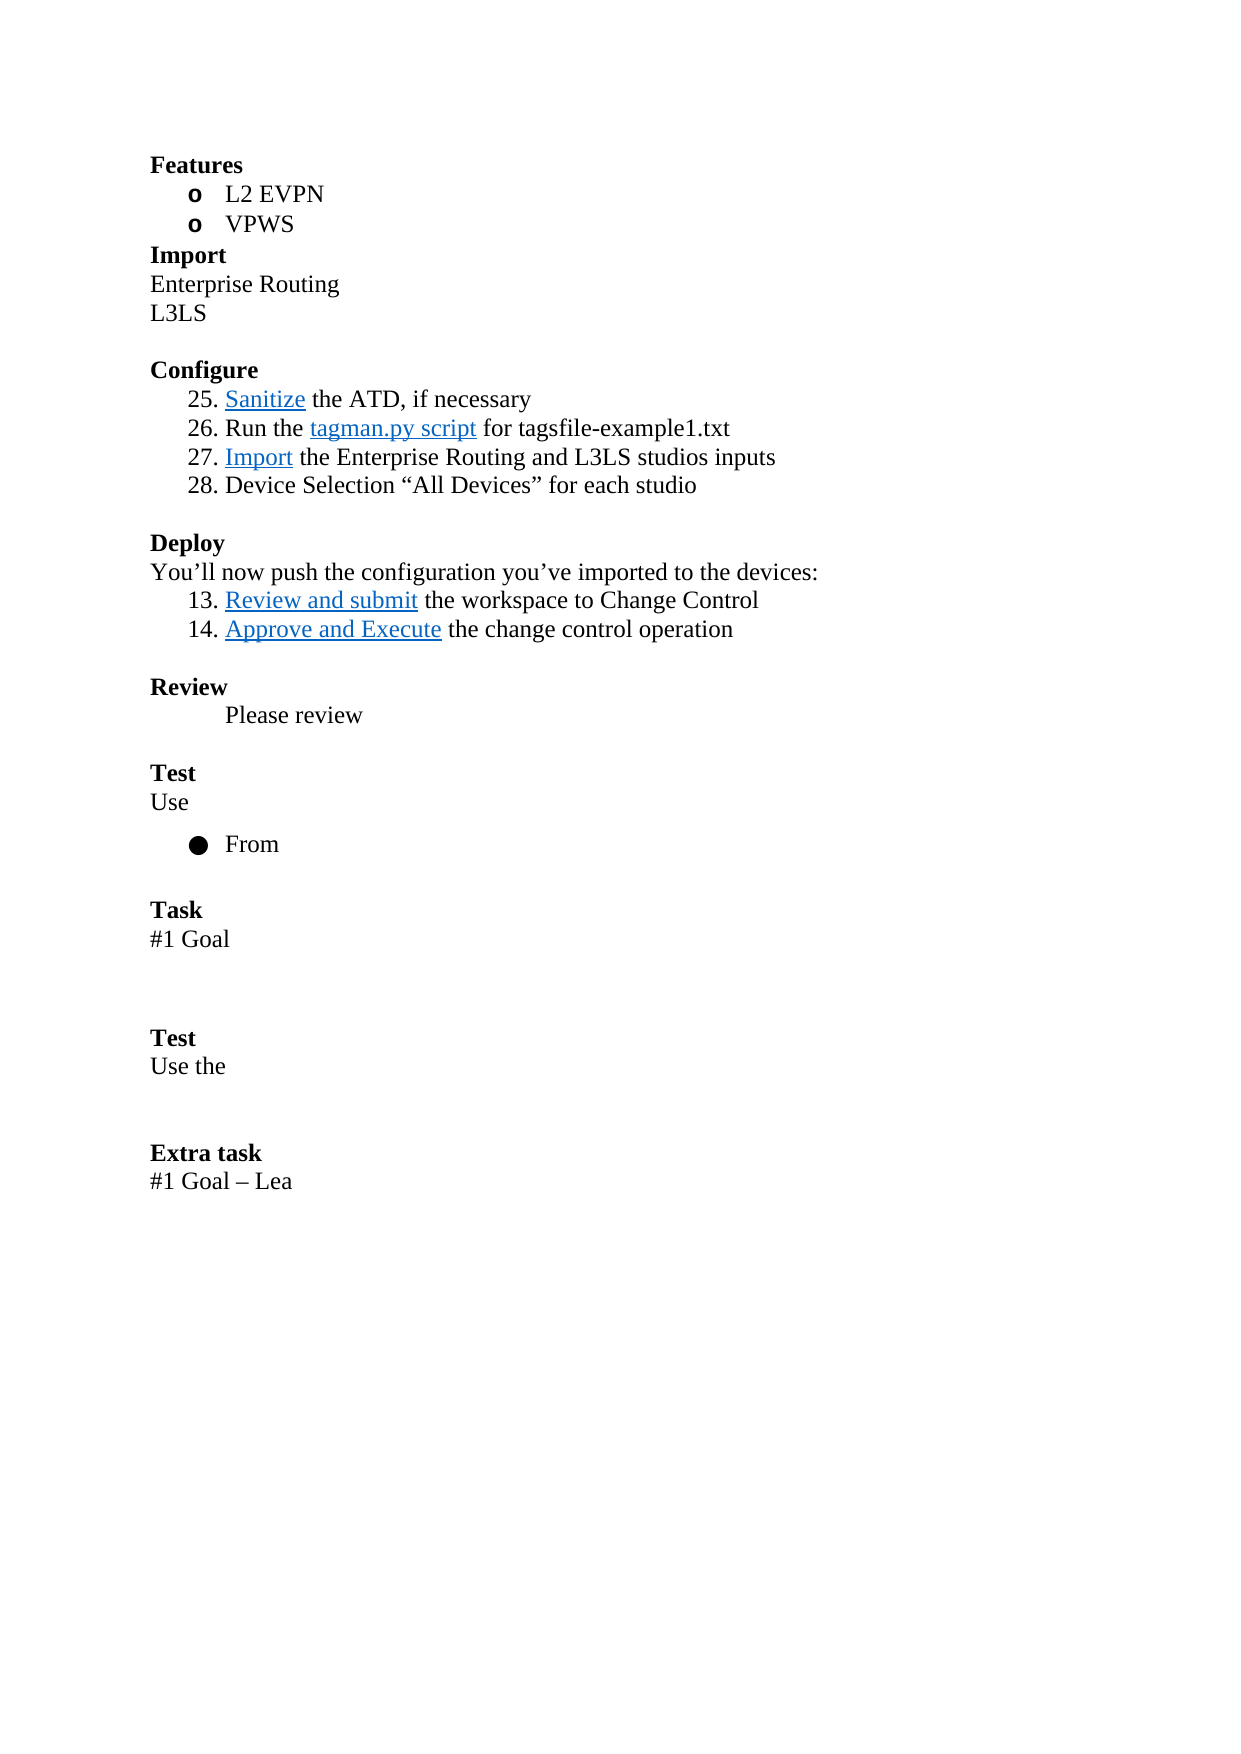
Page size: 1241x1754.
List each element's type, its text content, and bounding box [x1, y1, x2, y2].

text You’ll now push the configuration you’ve imported to the devices: [150, 557, 1090, 585]
text Deploy [150, 528, 1090, 557]
text Review [150, 672, 1090, 700]
list Import the Enterprise Routing and L3LS studios inputs [187, 442, 1090, 470]
text Use [150, 787, 1090, 815]
list Device Selection “All Devices” for each studio [187, 470, 1090, 499]
text Enterprise Routing [150, 269, 1090, 298]
text #1 Goal – Lea [150, 1166, 1090, 1195]
list Sanitize the ATD, if necessary [187, 384, 1090, 413]
text Import [150, 240, 1090, 269]
list VPWS [187, 209, 1090, 240]
text #1 Goal [150, 924, 1090, 953]
text Configure [150, 355, 1090, 384]
list L2 EVPN [187, 179, 1090, 209]
text Features [150, 150, 1090, 179]
list Run the tagman.py script for tagsfile-example1.txt [187, 413, 1090, 442]
text L3LS [150, 298, 1090, 327]
text Test [150, 758, 1090, 787]
text Test [150, 1023, 1090, 1051]
text Task [150, 895, 1090, 924]
list Approve and Execute the change control operation [187, 614, 1090, 643]
list Review and submit the workspace to Change Control [187, 585, 1090, 614]
list From [187, 815, 1090, 867]
text Please review [225, 700, 1090, 729]
text Use the [150, 1051, 1090, 1080]
text Extra task [150, 1138, 1090, 1166]
